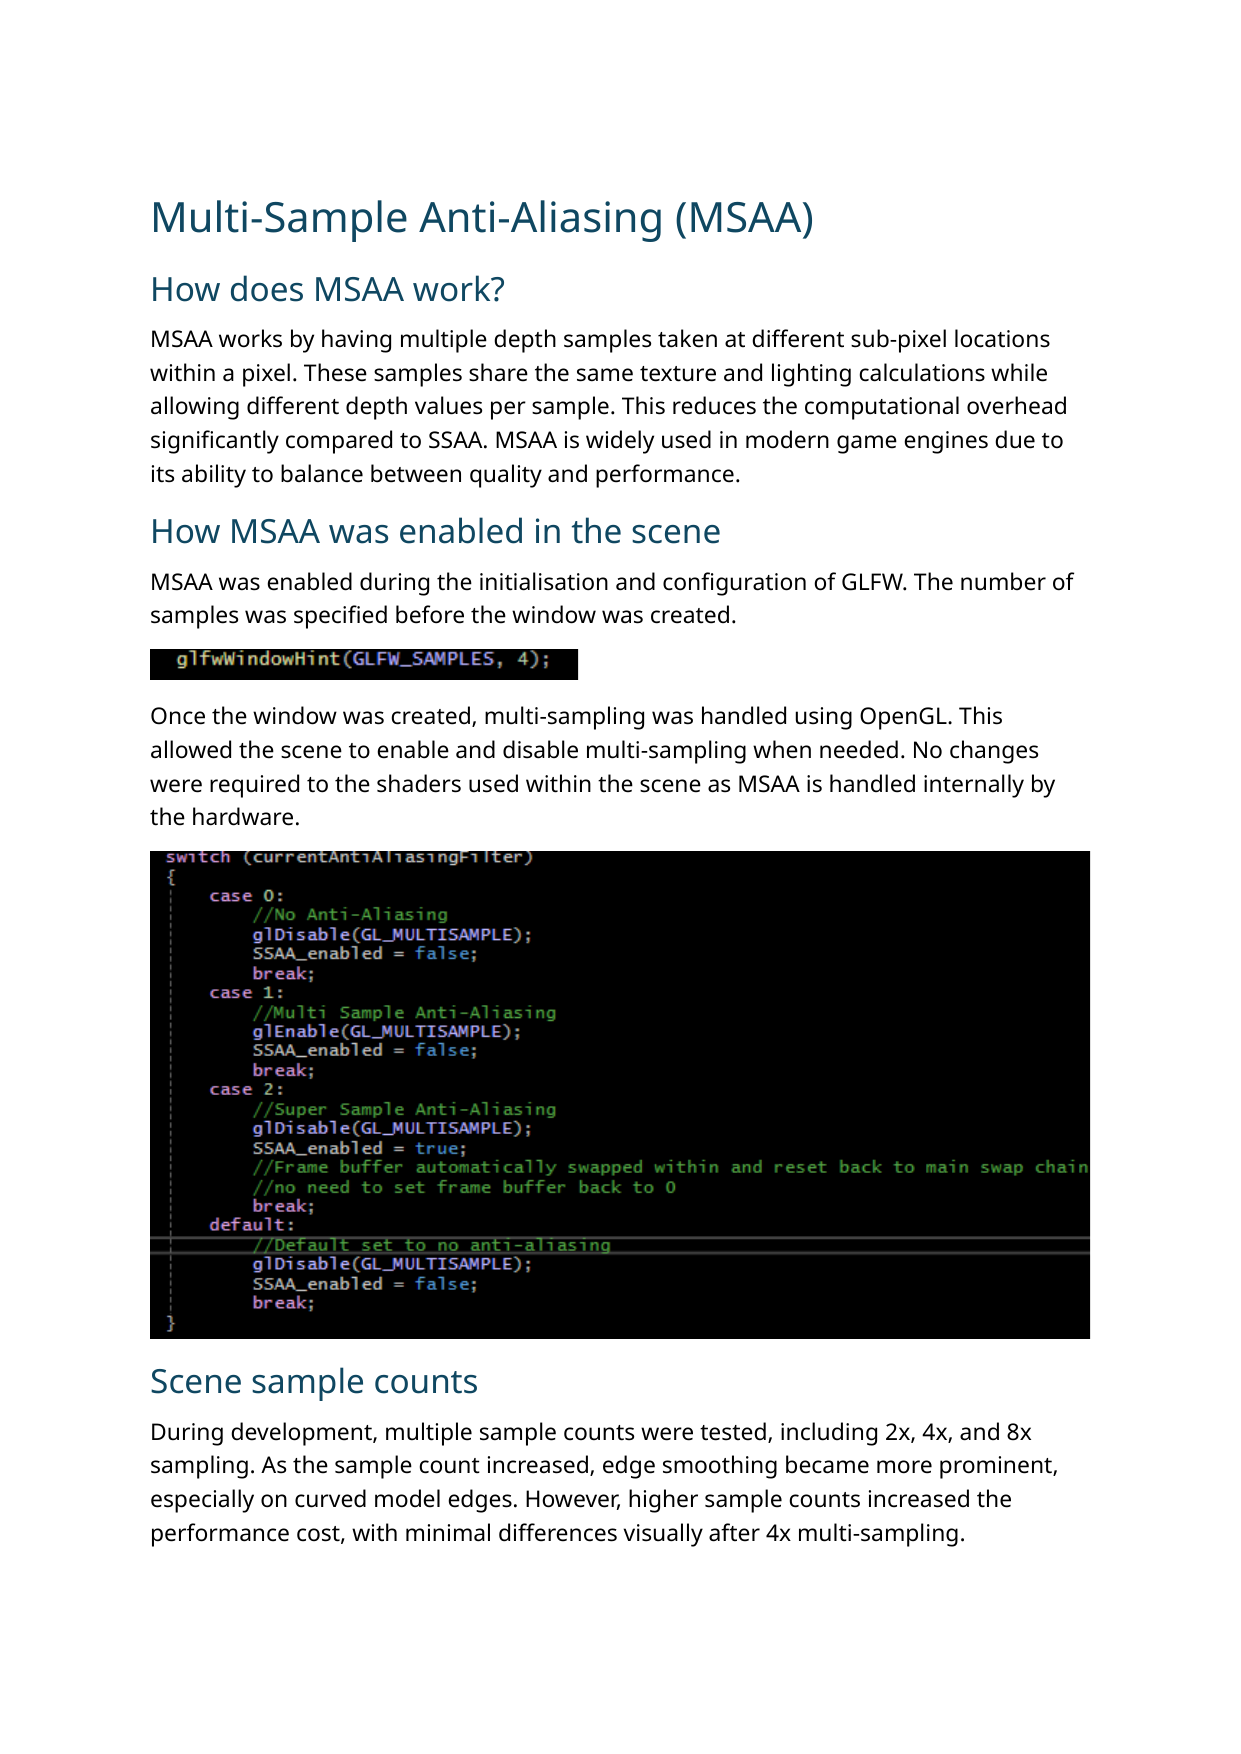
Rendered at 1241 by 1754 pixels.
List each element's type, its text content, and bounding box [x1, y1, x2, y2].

text MSAA works by having multiple depth samples taken at different sub-pixel locations within a pixel. These samples share the same texture and lighting calculations while allowing different depth values per sample. This reduces the computational overhead significantly compared to SSAA. MSAA is widely used in modern game engines due to its ability to balance between quality and performance. [150, 323, 1090, 489]
subtitle How does MSAA work? [150, 265, 1090, 311]
subtitle How MSAA was enabled in the scene [150, 508, 1090, 553]
text Once the window was created, multi-sampling was handled using OpenGL. This allowed the scene to enable and disable multi-sampling when needed. No changes were required to the shaders used within the scene as MSAA is handled internally by the hardware. [150, 700, 1090, 832]
picture [150, 649, 579, 680]
subtitle Multi-Sample Anti-Aliasing (MSAA) [150, 187, 1090, 244]
text MSAA was enabled during the initialisation and configuration of GLFW. The number of samples was specified before the window was created. [150, 565, 1090, 630]
subtitle Scene sample counts [150, 1358, 1090, 1404]
text During development, multiple sample counts were tested, including 2x, 4x, and 8x sampling. As the sample count increased, edge smoothing became more prominent, especially on curved model edges. However, higher sample counts increased the performance cost, with minimal differences visually after 4x multi-sampling. [150, 1416, 1090, 1548]
picture [150, 851, 1091, 1339]
